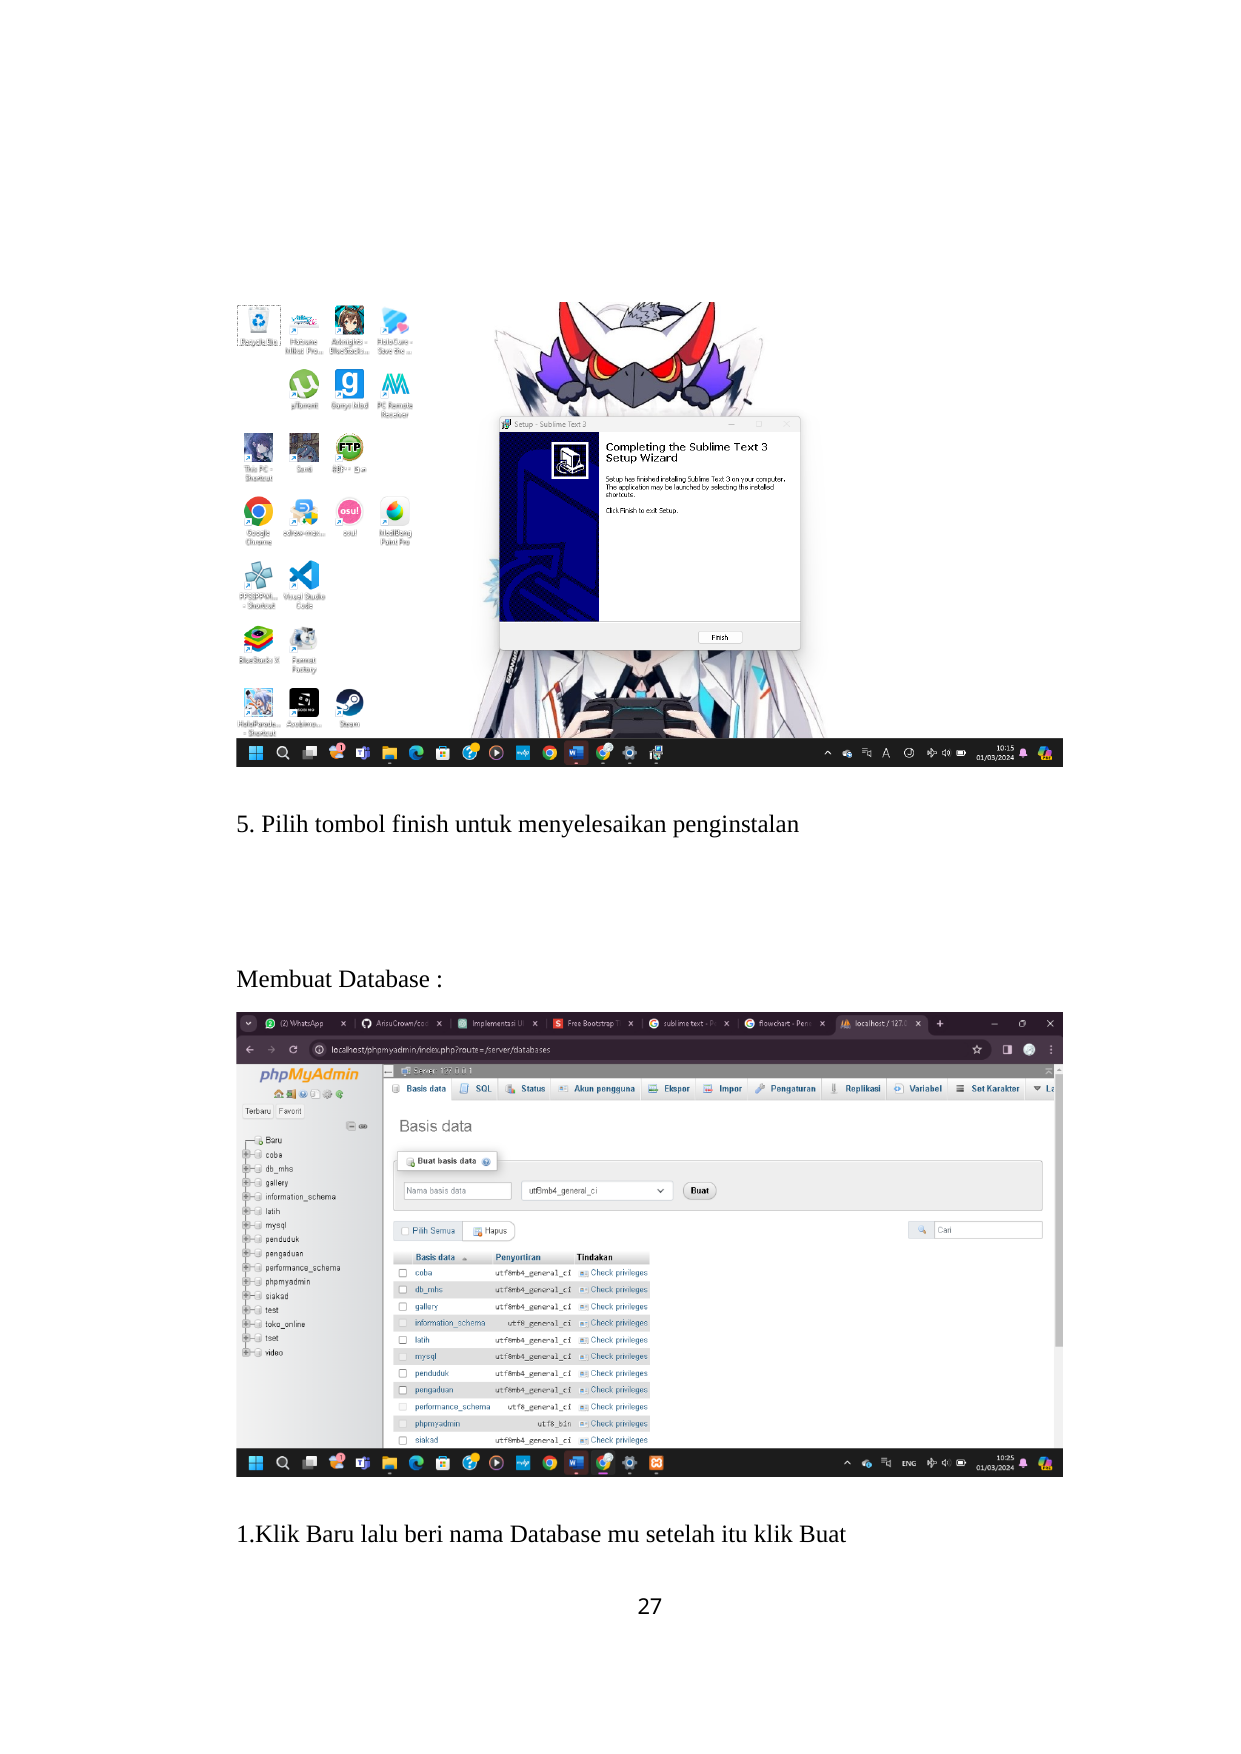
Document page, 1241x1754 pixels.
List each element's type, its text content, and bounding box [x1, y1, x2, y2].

picture [236, 302, 1063, 767]
text Membuat Database : [236, 960, 1063, 998]
text 1.Klik Baru lalu beri nama Database mu setelah itu klik Buat [236, 1514, 1063, 1552]
picture [236, 1012, 1063, 1477]
text 5. Pilih tombol finish untuk menyelesaikan penginstalan [236, 804, 1063, 842]
